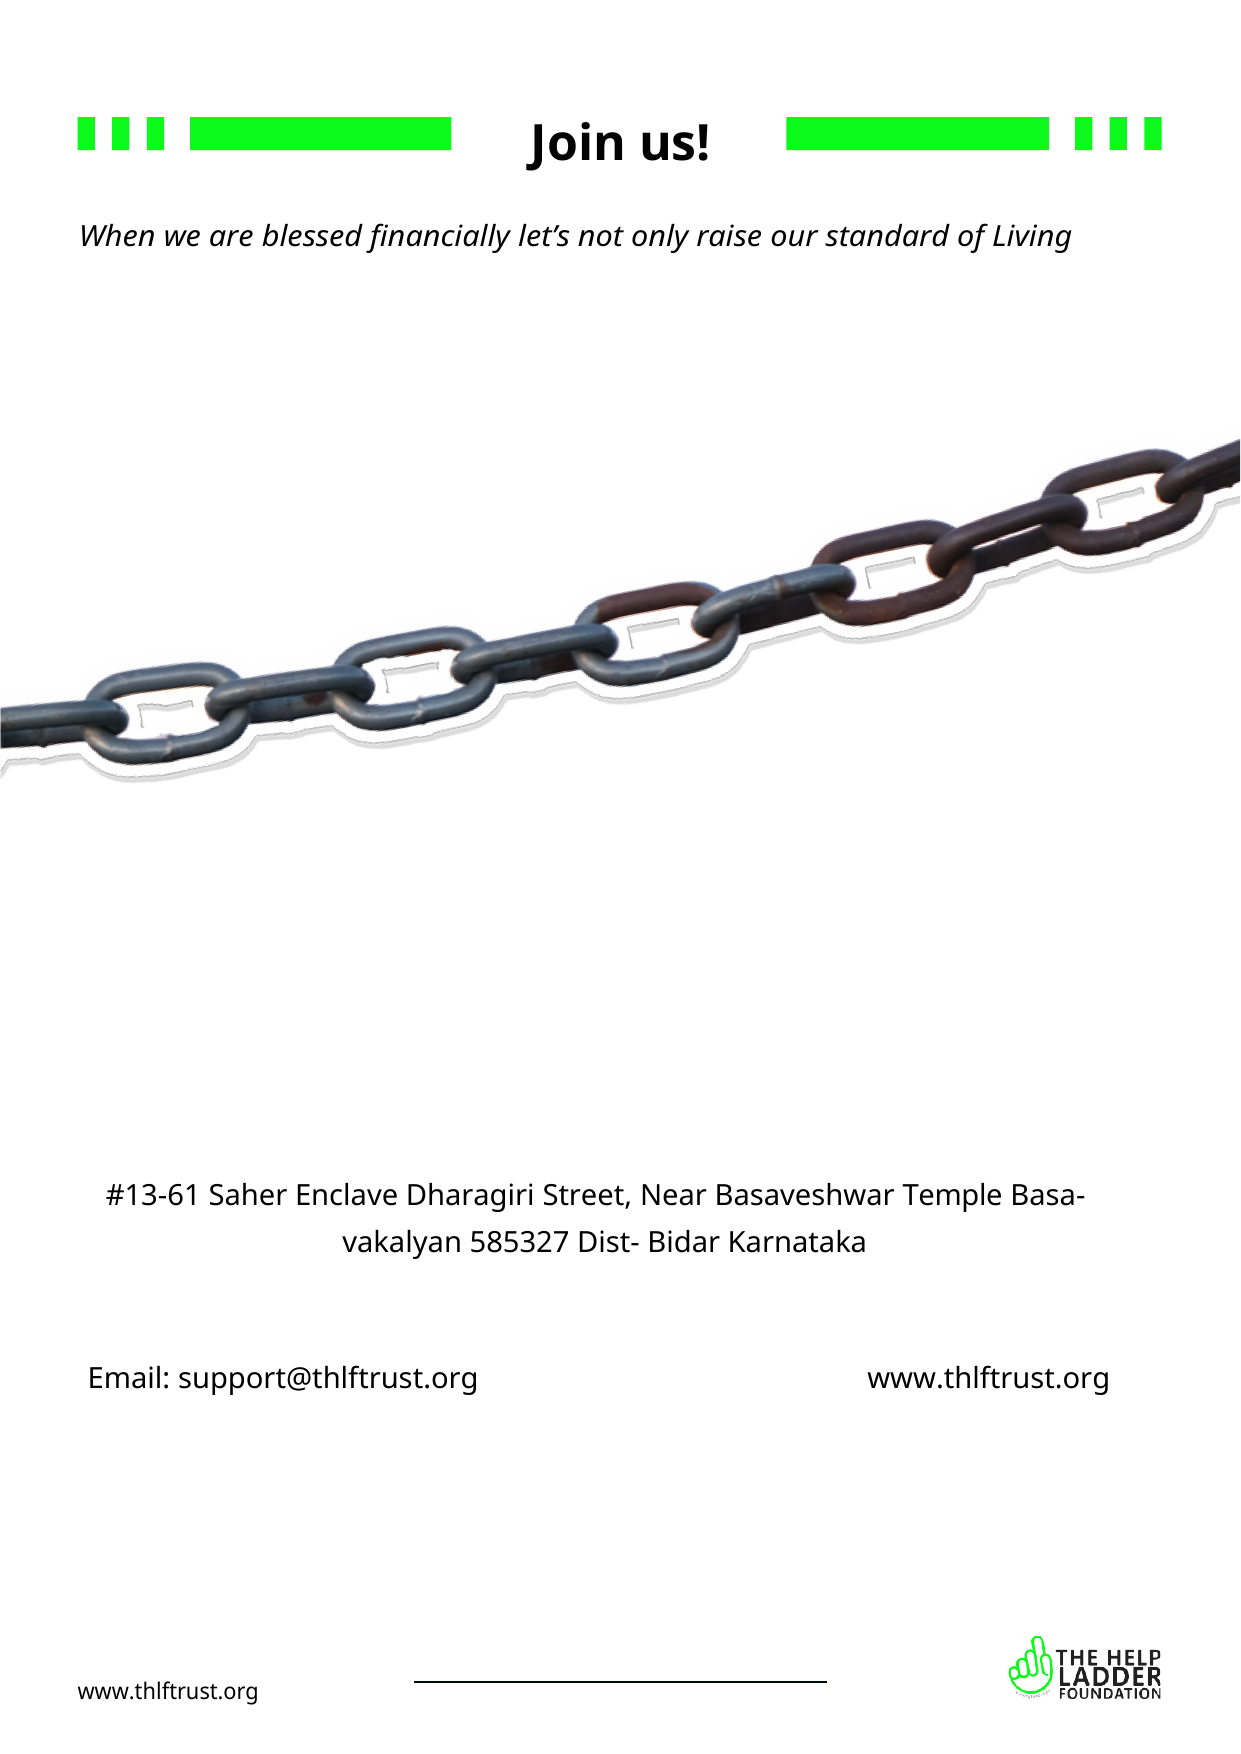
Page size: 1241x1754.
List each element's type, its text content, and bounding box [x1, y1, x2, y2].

picture [0, 234, 1241, 1000]
text #13-61 Saher Enclave Dharagiri Street, Near Basaveshwar Temple Basa- vakalyan 585327 Dist- Bidar Karnataka [106, 1175, 1136, 1261]
subtitle Join us! [125, 107, 1117, 175]
text When we are blessed ﬁnancially let’s not only raise our standard of Living [78, 216, 1173, 255]
text Email: support@thlftrust.org www.thlftrust.org [87, 1357, 1173, 1397]
picture [1008, 1636, 1161, 1699]
